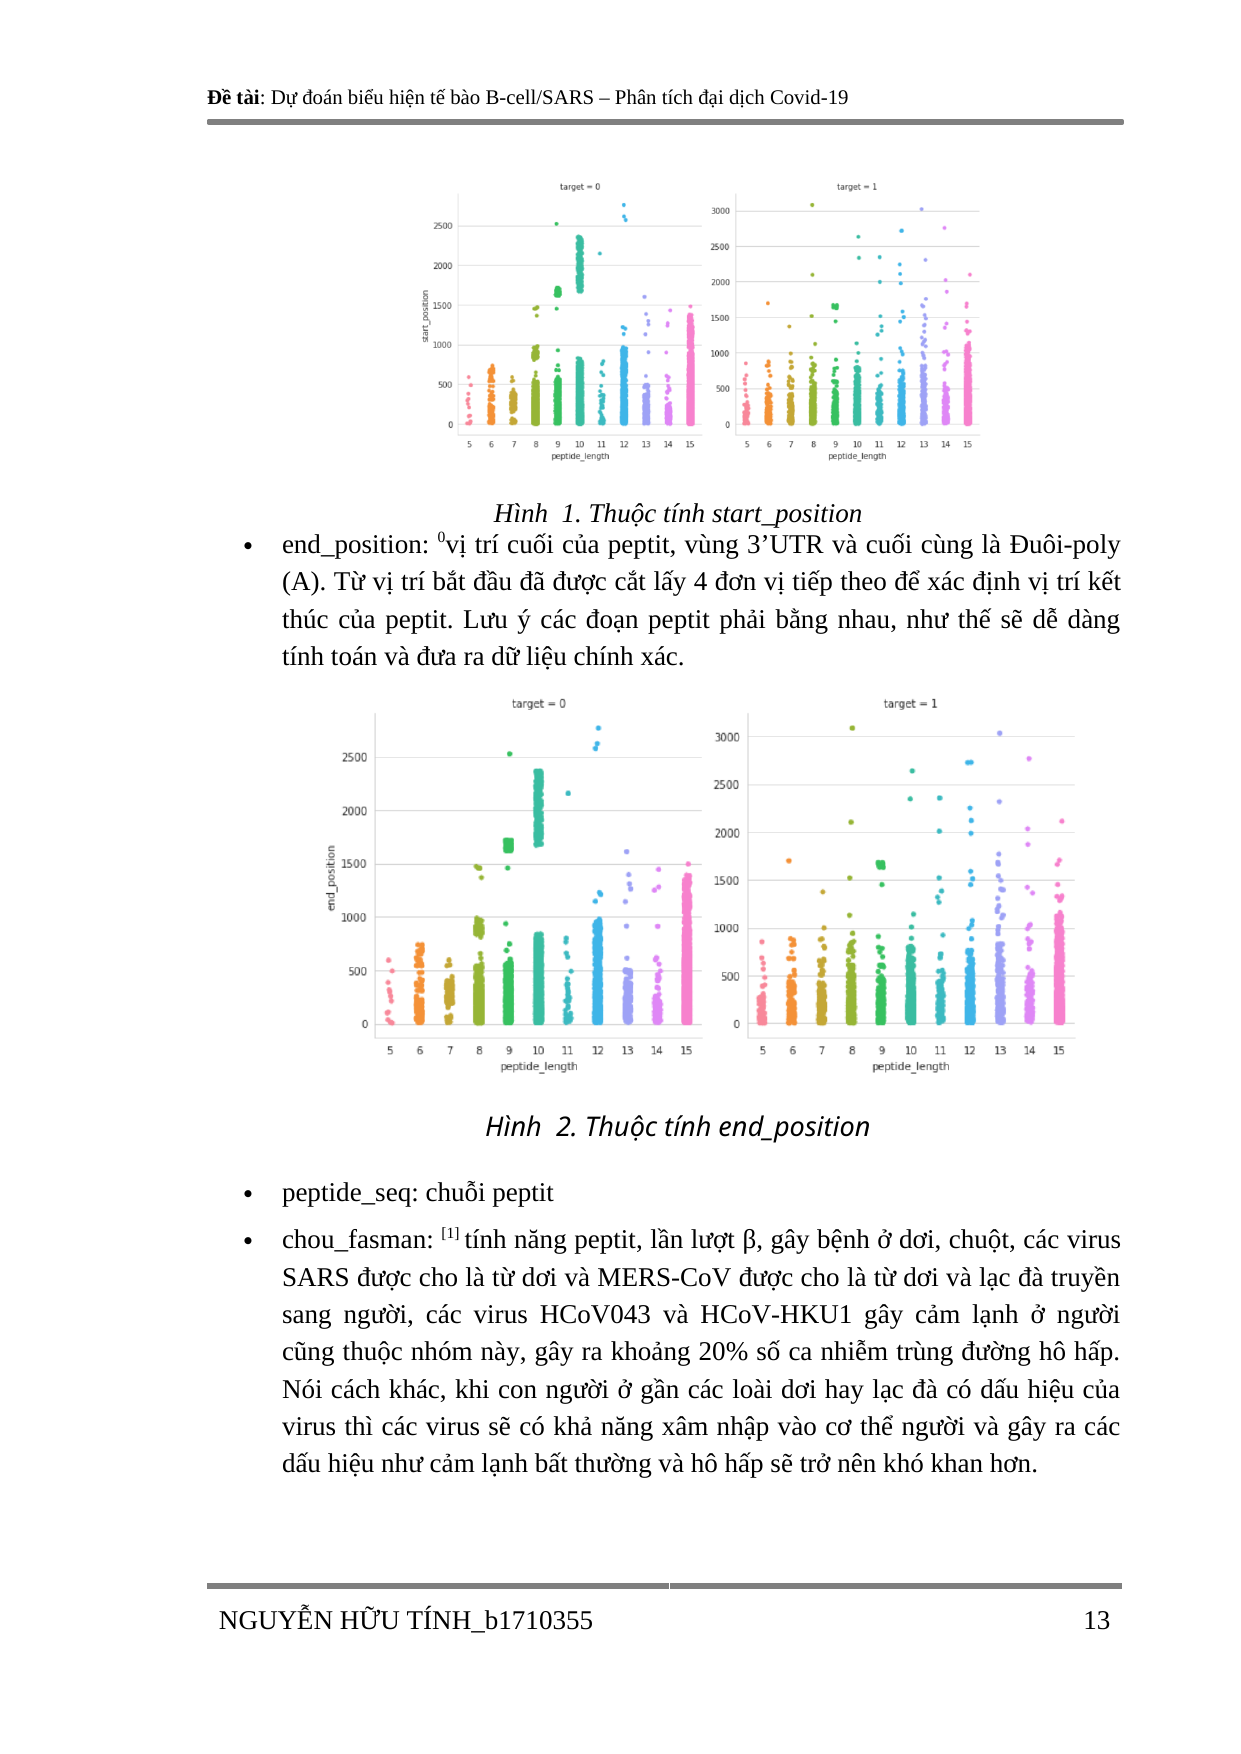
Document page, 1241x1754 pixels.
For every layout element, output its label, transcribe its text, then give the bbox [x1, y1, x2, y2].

list end_position: 0vị trí cuối của peptit, vùng 3’UTR và cuối cùng là Đuôi-poly (A). Từ vị trí bắt đầu đã được cắt lấy 4 đơn vị tiếp theo để xác định vị trí kết thúc của peptit. Lưu ý các đoạn peptit phải bằng nhau, như thế sẽ dễ dàng tính toán và đưa ra dữ liệu chính xác. [244, 528, 1122, 671]
text Hình 2. Thuộc tính end_position [207, 1108, 1122, 1144]
picture [407, 177, 997, 475]
list peptide_seq: chuỗi peptit [244, 1176, 1122, 1207]
list chou_fasman: [1] tính năng peptit, lần lượt β, gây bệnh ở dơi, chuột, các virus SARS được cho là từ dơi và MERS-CoV được cho là từ dơi và lạc đà truyền sang người, các virus HCoV043 và HCoV-HKU1 gây cảm lạnh ở người cũng thuộc nhóm này, gây ra khoảng 20% số ca nhiễm trùng đường hô hấp. Nói cách khác, khi con người ở gần các loài dơi hay lạc đà có dấu hiệu của virus thì các virus sẽ có khả năng xâm nhập vào cơ thể người và gây ra các dấu hiệu như cảm lạnh bất thường và hô hấp sẽ trở nên khó khan hơn. [244, 1223, 1122, 1478]
picture [314, 694, 1090, 1086]
text Hình 1. Thuộc tính start_position [207, 497, 1122, 528]
